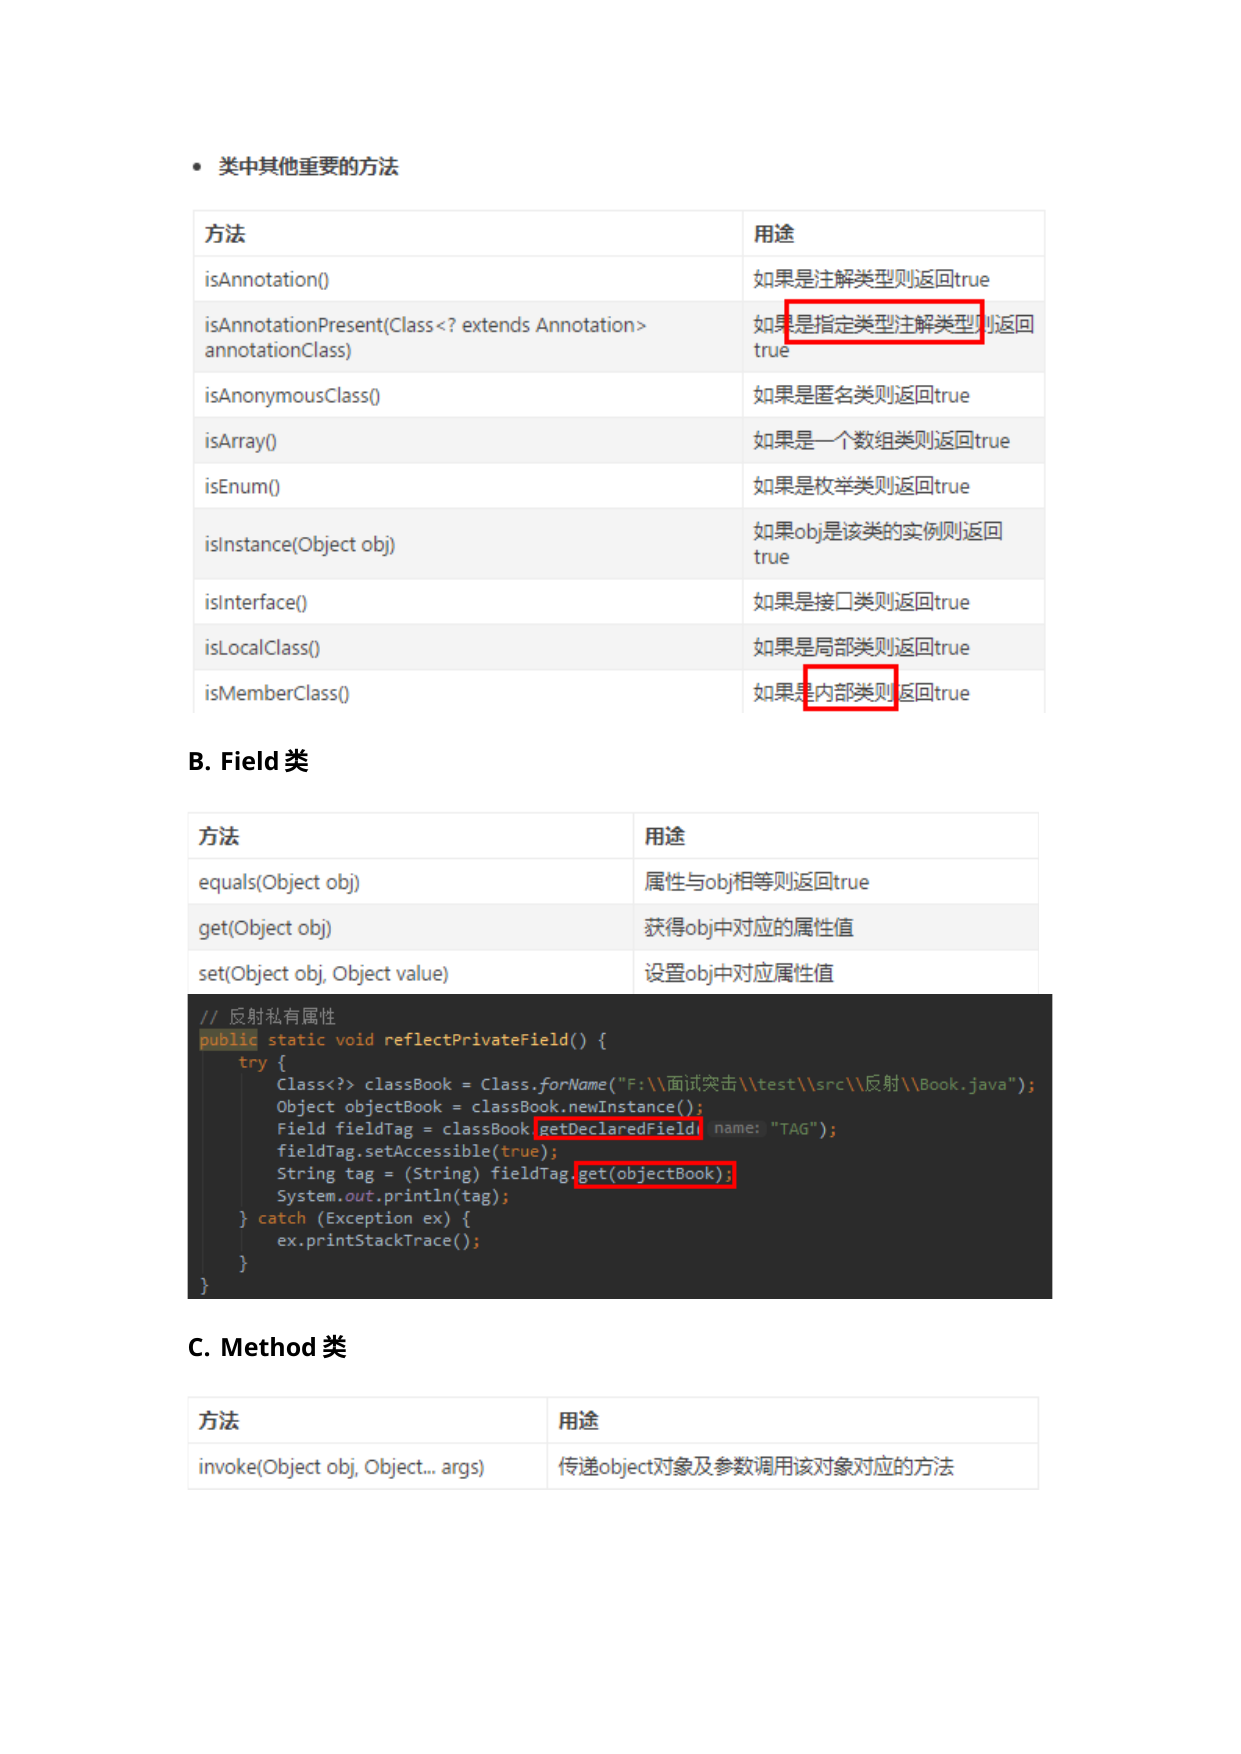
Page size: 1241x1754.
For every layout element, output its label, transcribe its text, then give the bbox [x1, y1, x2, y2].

picture [187, 150, 1049, 713]
subtitle Field类 [187, 742, 1053, 778]
subtitle Method类 [187, 1327, 1053, 1363]
picture [187, 1392, 1041, 1490]
picture [187, 807, 1053, 1299]
